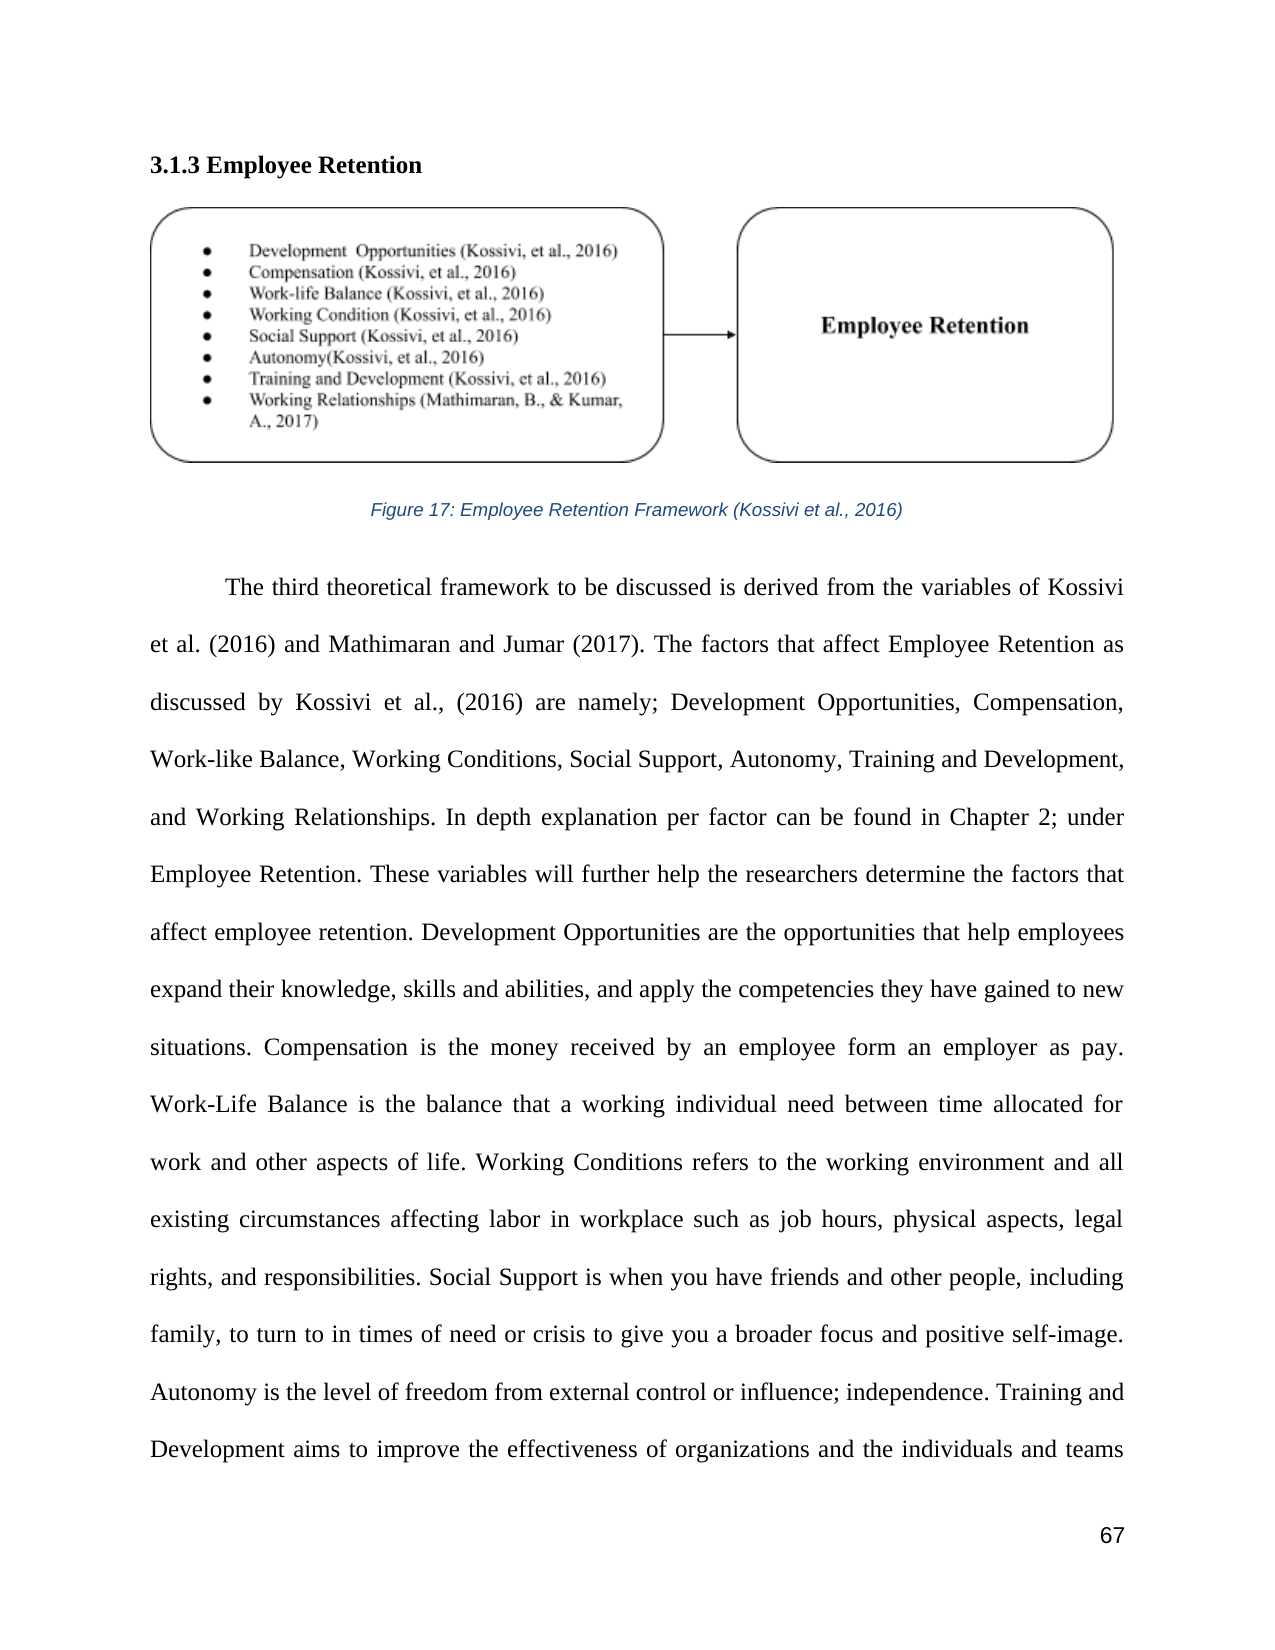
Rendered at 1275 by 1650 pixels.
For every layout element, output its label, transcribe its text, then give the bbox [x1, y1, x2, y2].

picture [150, 207, 1114, 463]
text Figure 17: Employee Retention Framework (Kossivi et al., 2016) [150, 499, 1125, 521]
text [150, 572, 1125, 1463]
subtitle 3.1.3 Employee Retention [150, 150, 1125, 179]
